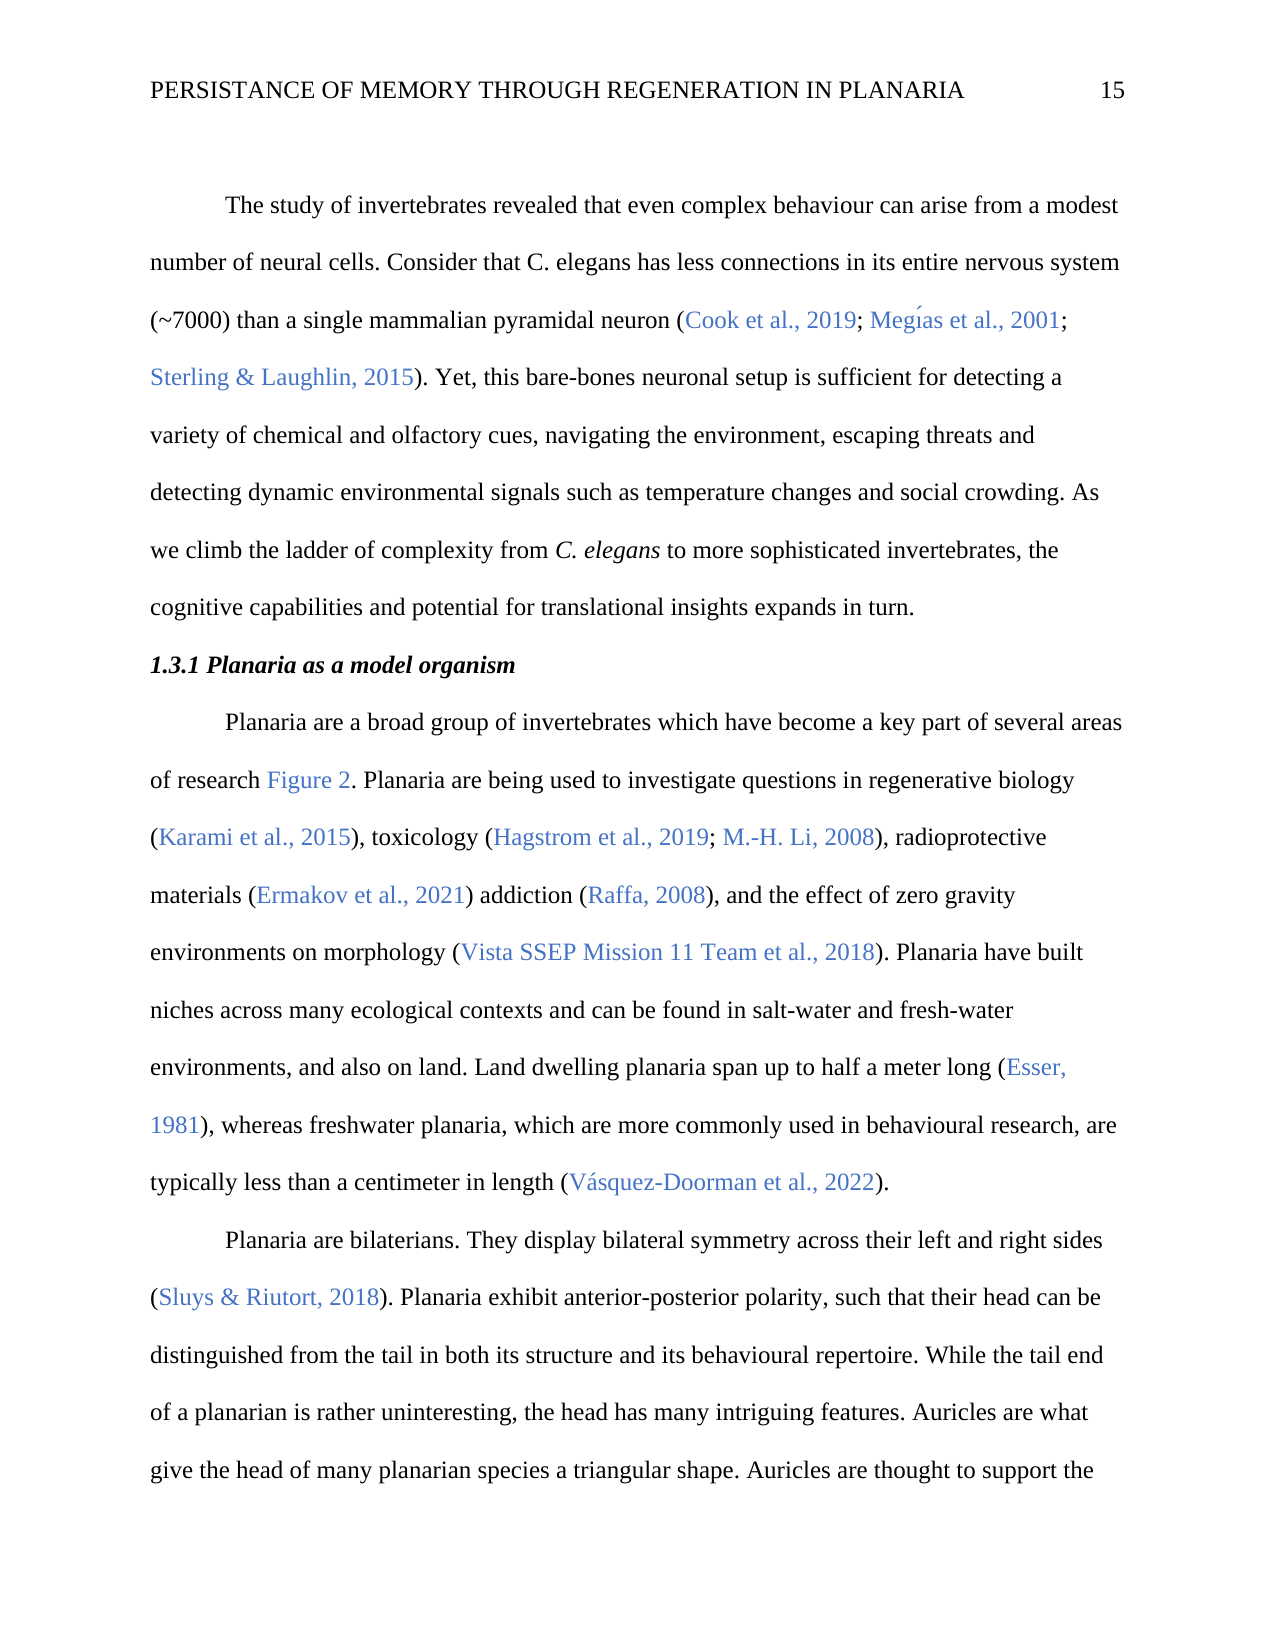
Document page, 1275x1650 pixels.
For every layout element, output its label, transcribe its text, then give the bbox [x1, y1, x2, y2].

text Planaria are a broad group of invertebrates which have become a key part of several areas of research Figure 2. Planaria are being used to investigate questions in regenerative biology (Karami et al., 2015), toxicology (Hagstrom et al., 2019; M.-H. Li, 2008), radioprotective materials (Ermakov et al., 2021) addiction (Raffa, 2008), and the effect of zero gravity environments on morphology (Vista SSEP Mission 11 Team et al., 2018). Planaria have built niches across many ecological contexts and can be found in salt-water and fresh-water environments, and also on land. Land dwelling planaria span up to half a meter long (Esser, 1981), whereas freshwater planaria, which are more commonly used in behavioural research, are typically less than a centimeter in length (Vásquez-Doorman et al., 2022). [150, 707, 1125, 1196]
subtitle 1.3.1 Planaria as a model organism [150, 650, 1125, 679]
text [150, 1225, 1125, 1484]
text The study of invertebrates revealed that even complex behaviour can arise from a modest number of neural cells. Consider that C. elegans has less connections in its entire nervous system (~7000) than a single mammalian pyramidal neuron (Cook et al., 2019; Megı́as et al., 2001; Sterling & Laughlin, 2015). Yet, this bare-bones neuronal setup is sufficient for detecting a variety of chemical and olfactory cues, navigating the environment, escaping threats and detecting dynamic environmental signals such as temperature changes and social crowding. As we climb the ladder of complexity from C. elegans to more sophisticated invertebrates, the cognitive capabilities and potential for translational insights expands in turn. [150, 190, 1125, 621]
